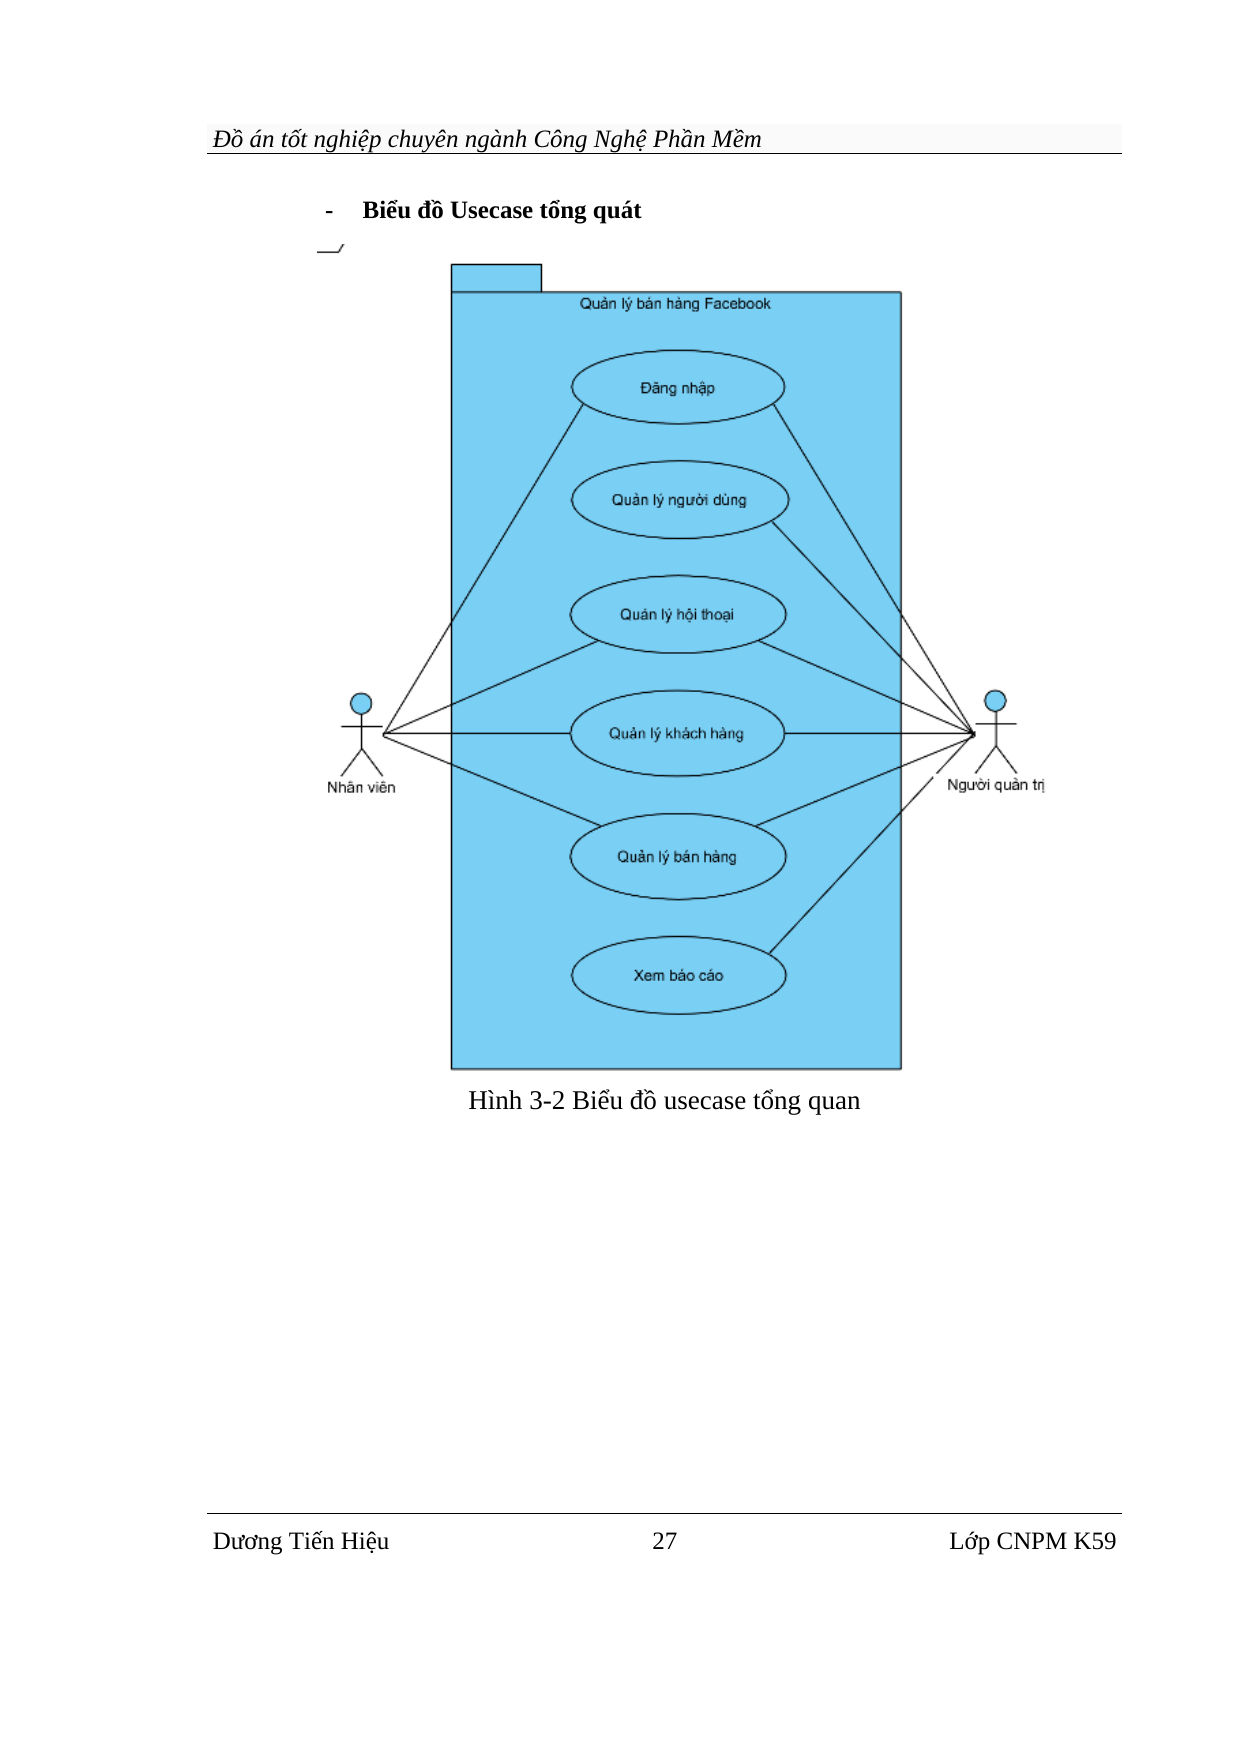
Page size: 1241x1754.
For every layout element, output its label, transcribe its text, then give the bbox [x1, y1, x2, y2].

list Biểu đồ Usecase tổng quát [325, 195, 1122, 223]
picture [317, 244, 1071, 1076]
